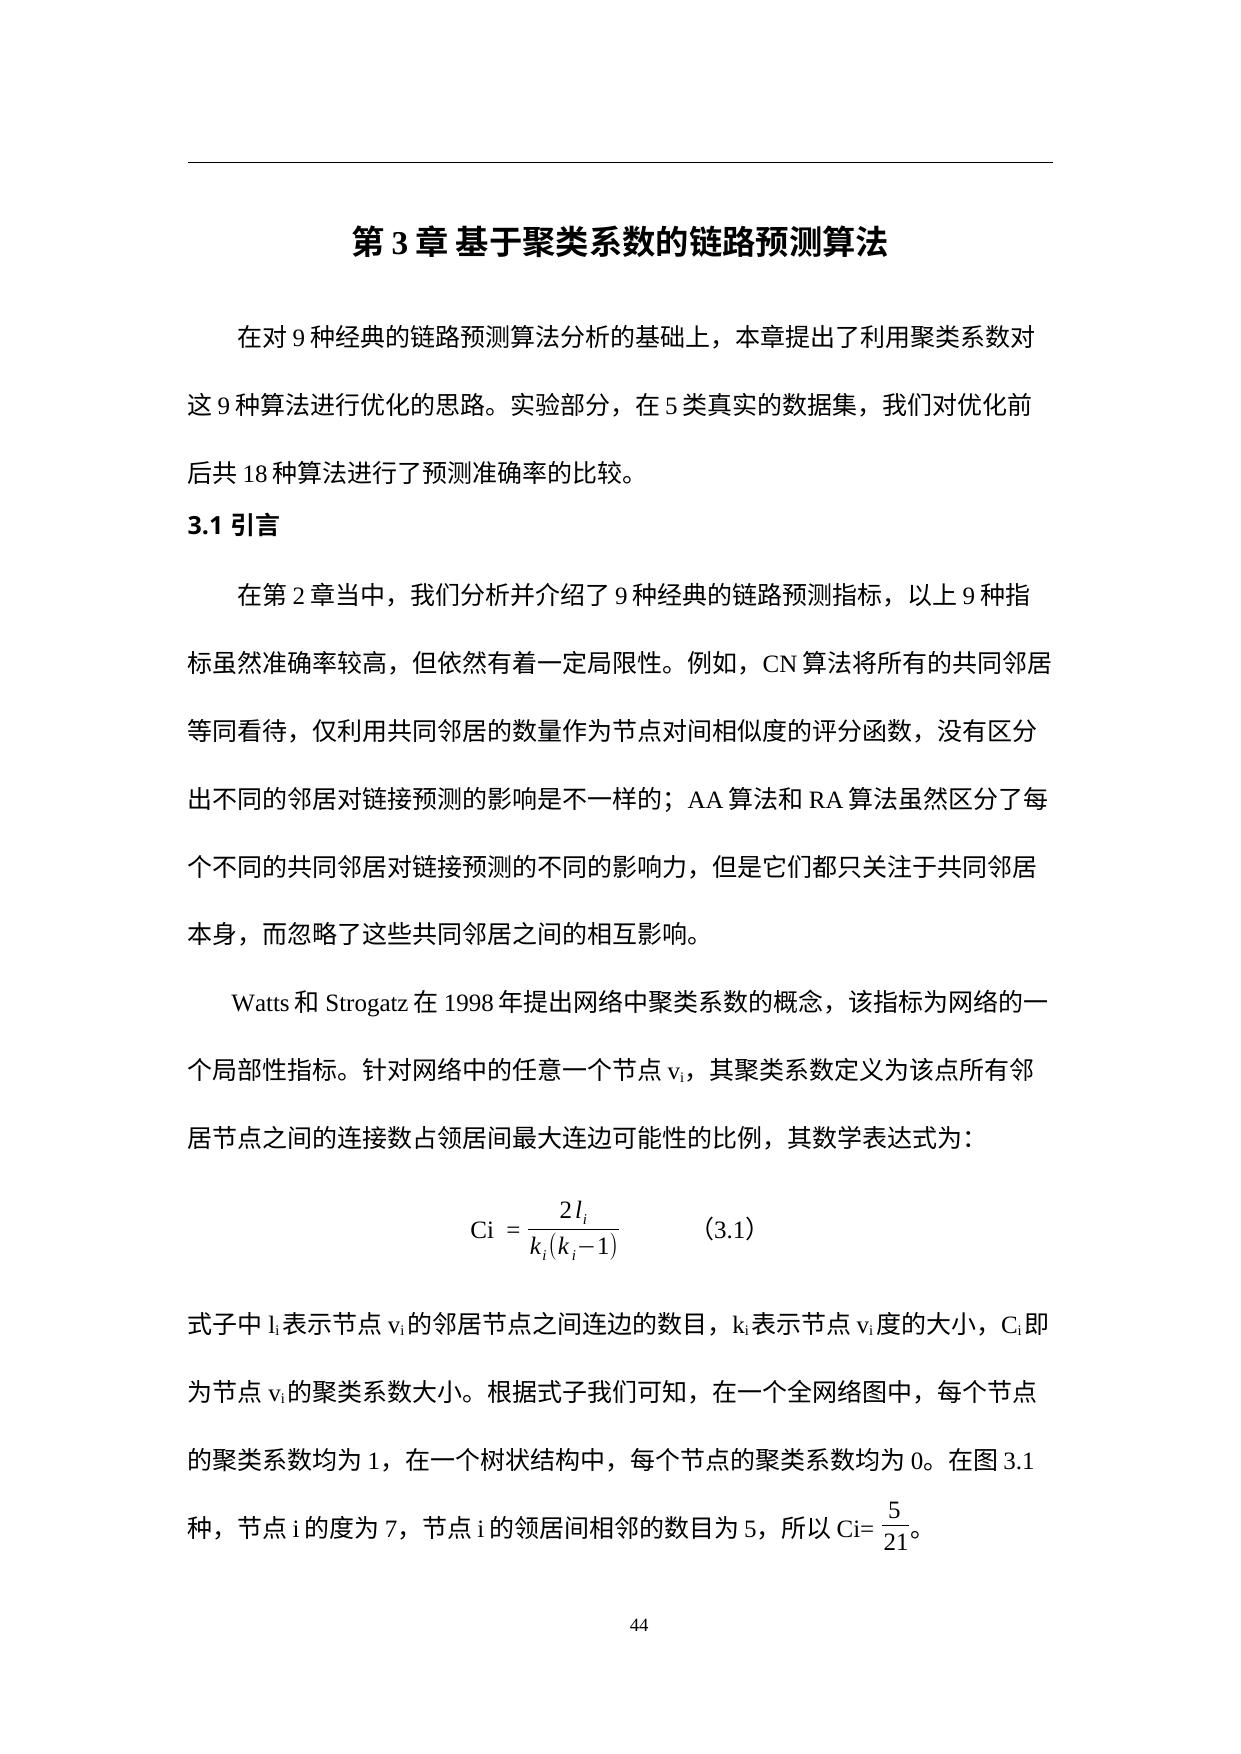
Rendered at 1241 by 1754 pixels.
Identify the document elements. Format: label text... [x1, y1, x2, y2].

text 在对9种经典的链路预测算法分析的基础上，本章提出了利用聚类系数对这9种算法进行优化的思路。实验部分，在5类真实的数据集，我们对优化前后共18种算法进行了预测准确率的比较。 [187, 301, 1053, 505]
text 在第2章当中，我们分析并介绍了9种经典的链路预测指标，以上9种指标虽然准确率较高，但依然有着一定局限性。例如，CN算法将所有的共同邻居等同看待，仅利用共同邻居的数量作为节点对间相似度的评分函数，没有区分出不同的邻居对链接预测的影响是不一样的；AA算法和RA算法虽然区分了每个不同的共同邻居对链接预测的不同的影响力，但是它们都只关注于共同邻居本身，而忽略了这些共同邻居之间的相互影响。 [187, 559, 1053, 967]
subtitle 第3章 基于聚类系数的链路预测算法 [187, 216, 1053, 264]
subtitle 3.1 引言 [187, 505, 1053, 541]
text 式子中 li表示节点 vi的邻居节点之间连边的数目，ki表示节点vi度的大小，Ci即为节点 vi的聚类系数大小。根据式子我们可知，在一个全网络图中，每个节点的聚类系数均为1，在一个树状结构中，每个节点的聚类系数均为 0。在图3.1种，节点i的度为7，节点i的领居间相邻的数目为5，所以Ci= 。 [187, 1289, 1053, 1560]
text Ci = （3.1） [187, 1196, 1053, 1264]
text Watts和 Strogatz在1998年提出网络中聚类系数的概念，该指标为网络的一个局部性指标。针对网络中的任意一个节点vi，其聚类系数定义为该点所有邻居节点之间的连接数占领居间最大连边可能性的比例，其数学表达式为： [187, 967, 1053, 1171]
